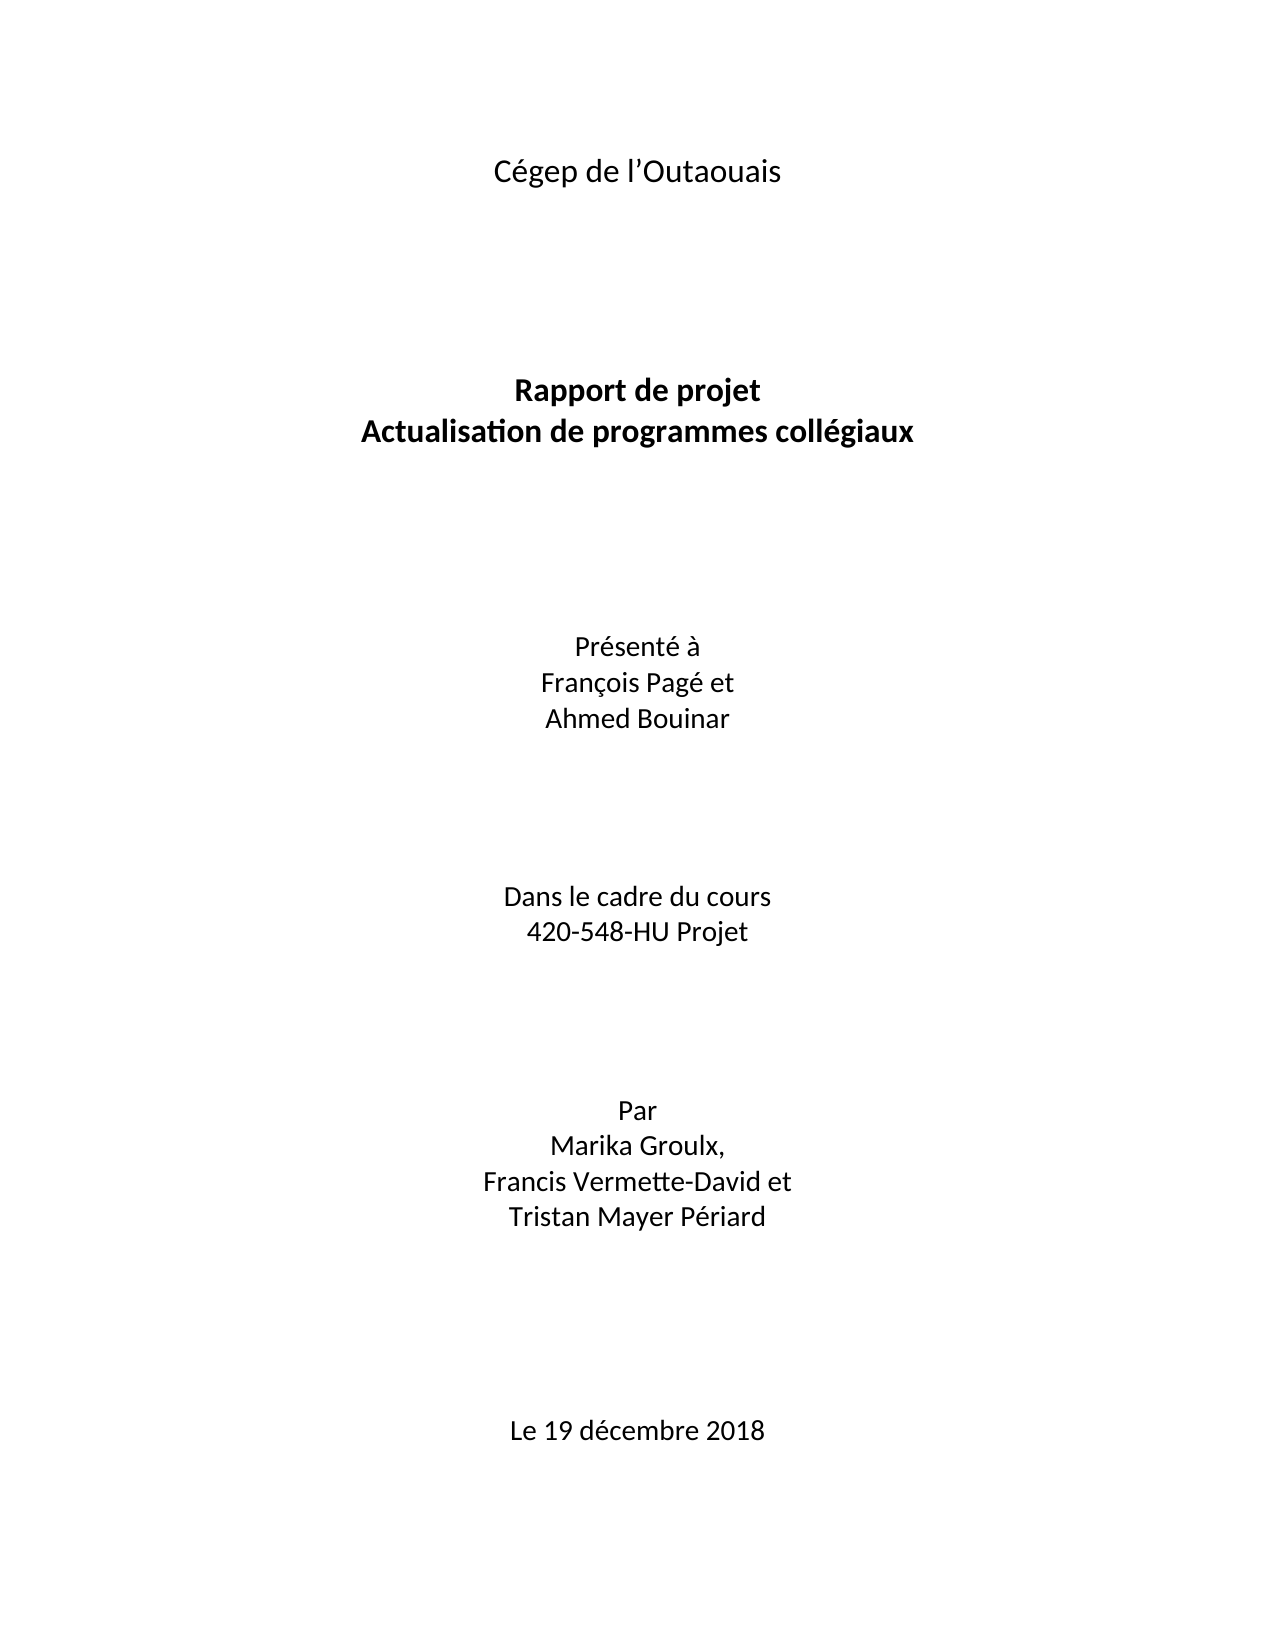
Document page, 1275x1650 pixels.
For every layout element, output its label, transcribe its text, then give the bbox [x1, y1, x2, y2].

text Tristan Mayer Périard [150, 1198, 1125, 1234]
text Par [150, 1092, 1125, 1127]
text Cégep de l’Outaouais [150, 150, 1125, 191]
text Présenté à [150, 628, 1125, 664]
text Le 19 décembre 2018 [150, 1412, 1125, 1448]
text Actualisation de programmes collégiaux [150, 409, 1125, 450]
text François Pagé et [150, 664, 1125, 700]
text 420-548-HU Projet [150, 913, 1125, 949]
text Marika Groulx, [150, 1127, 1125, 1163]
text Ahmed Bouinar [150, 700, 1125, 735]
text Francis Vermette-David et [150, 1163, 1125, 1198]
text Rapport de projet [150, 369, 1125, 409]
text Dans le cadre du cours [150, 878, 1125, 913]
